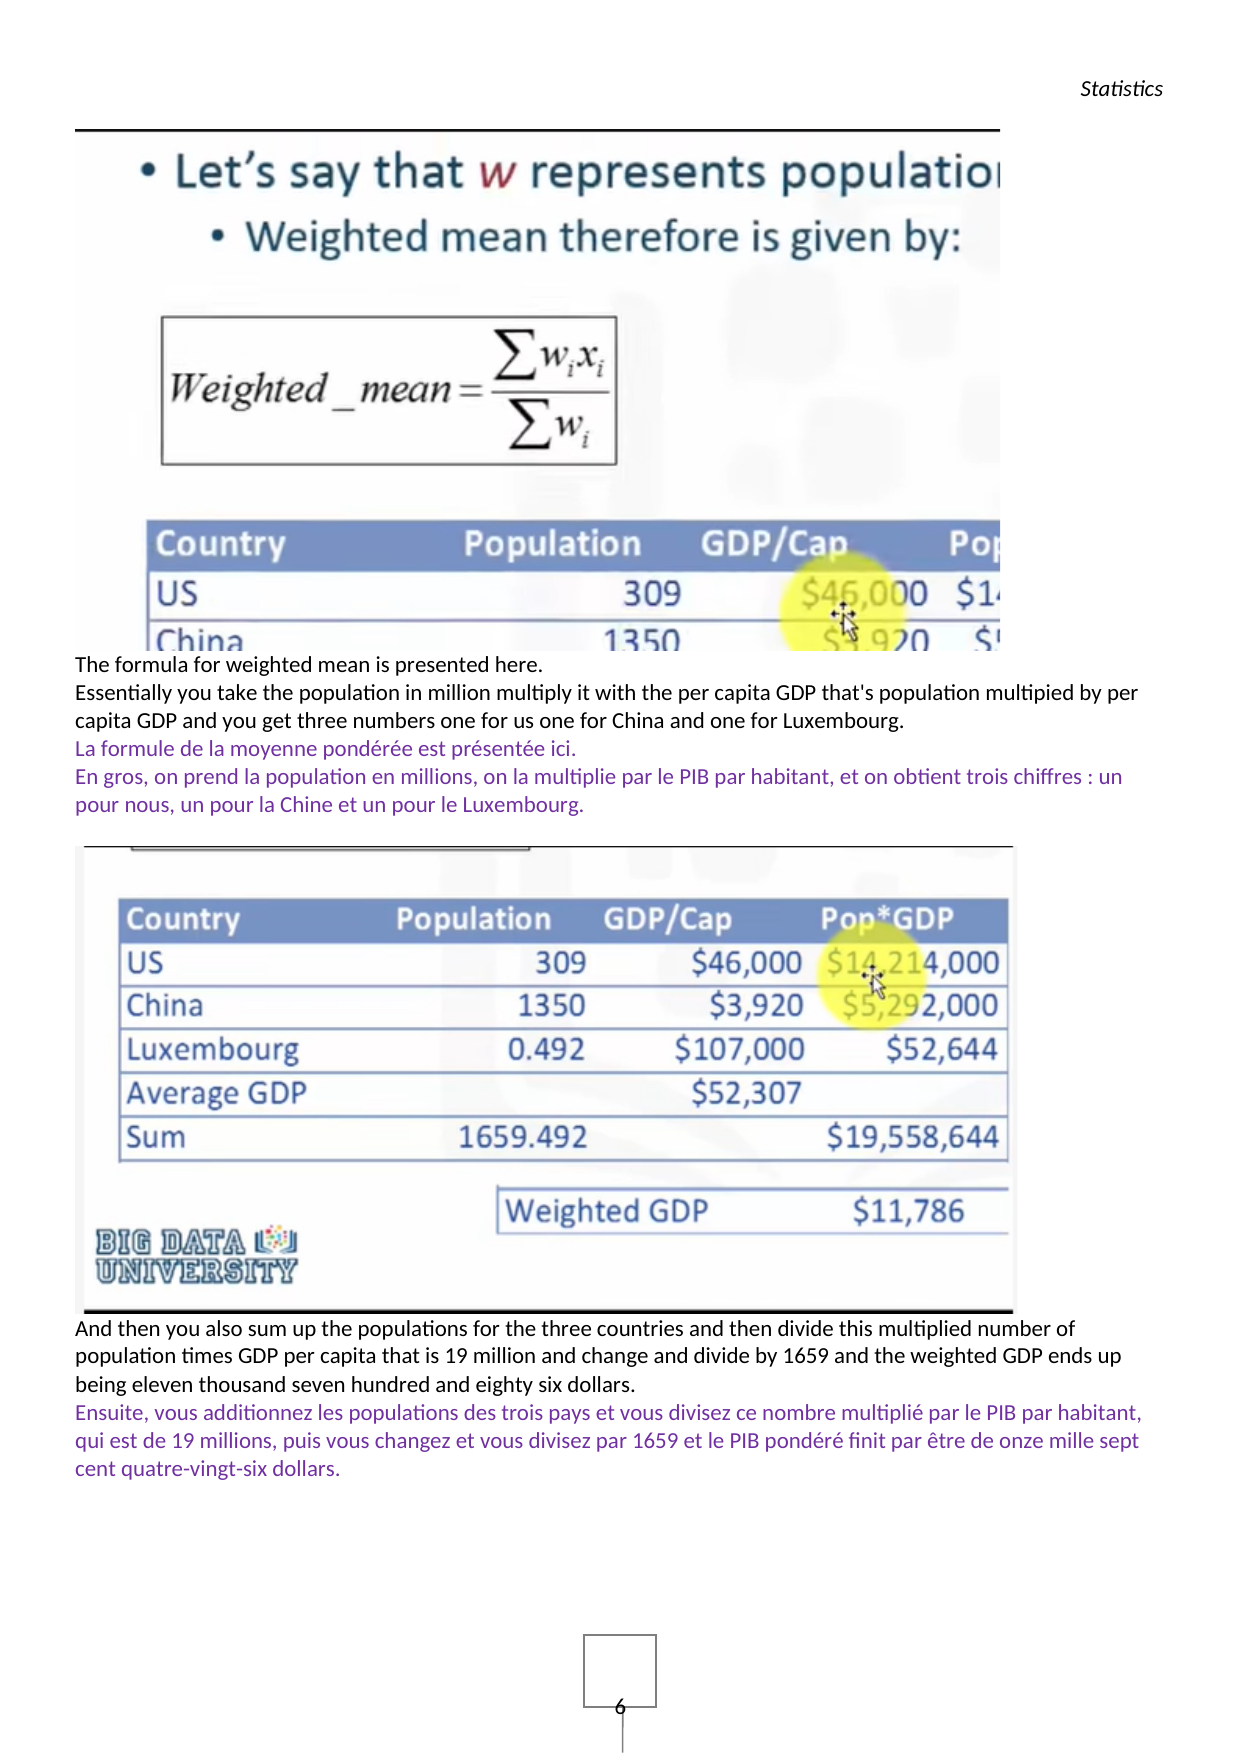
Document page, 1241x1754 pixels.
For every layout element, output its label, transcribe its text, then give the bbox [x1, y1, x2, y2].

text En gros, on prend la population en millions, on la multiplie par le PIB par habitant, et on obtient trois chiffres : un pour nous, un pour la Chine et un pour le Luxembourg. [75, 762, 1165, 818]
picture [75, 129, 1001, 651]
text Ensuite, vous additionnez les populations des trois pays et vous divisez ce nombre multiplié par le PIB par habitant, qui est de 19 millions, puis vous changez et vous divisez par 1659 et le PIB pondéré finit par être de onze mille sept cent quatre-vingt-six dollars. [75, 1398, 1165, 1482]
text The formula for weighted mean is presented here. [75, 650, 1165, 678]
picture [75, 846, 1018, 1314]
text Essentially you take the population in million multiply it with the per capita GDP that's population multipied by per capita GDP and you get three numbers one for us one for China and one for Luxembourg. [75, 678, 1165, 734]
text And then you also sum up the populations for the three countries and then divide this multiplied number of population times GDP per capita that is 19 million and change and divide by 1659 and the weighted GDP ends up being eleven thousand seven hundred and eighty six dollars. [75, 1314, 1165, 1398]
text La formule de la moyenne pondérée est présentée ici. [75, 734, 1165, 762]
